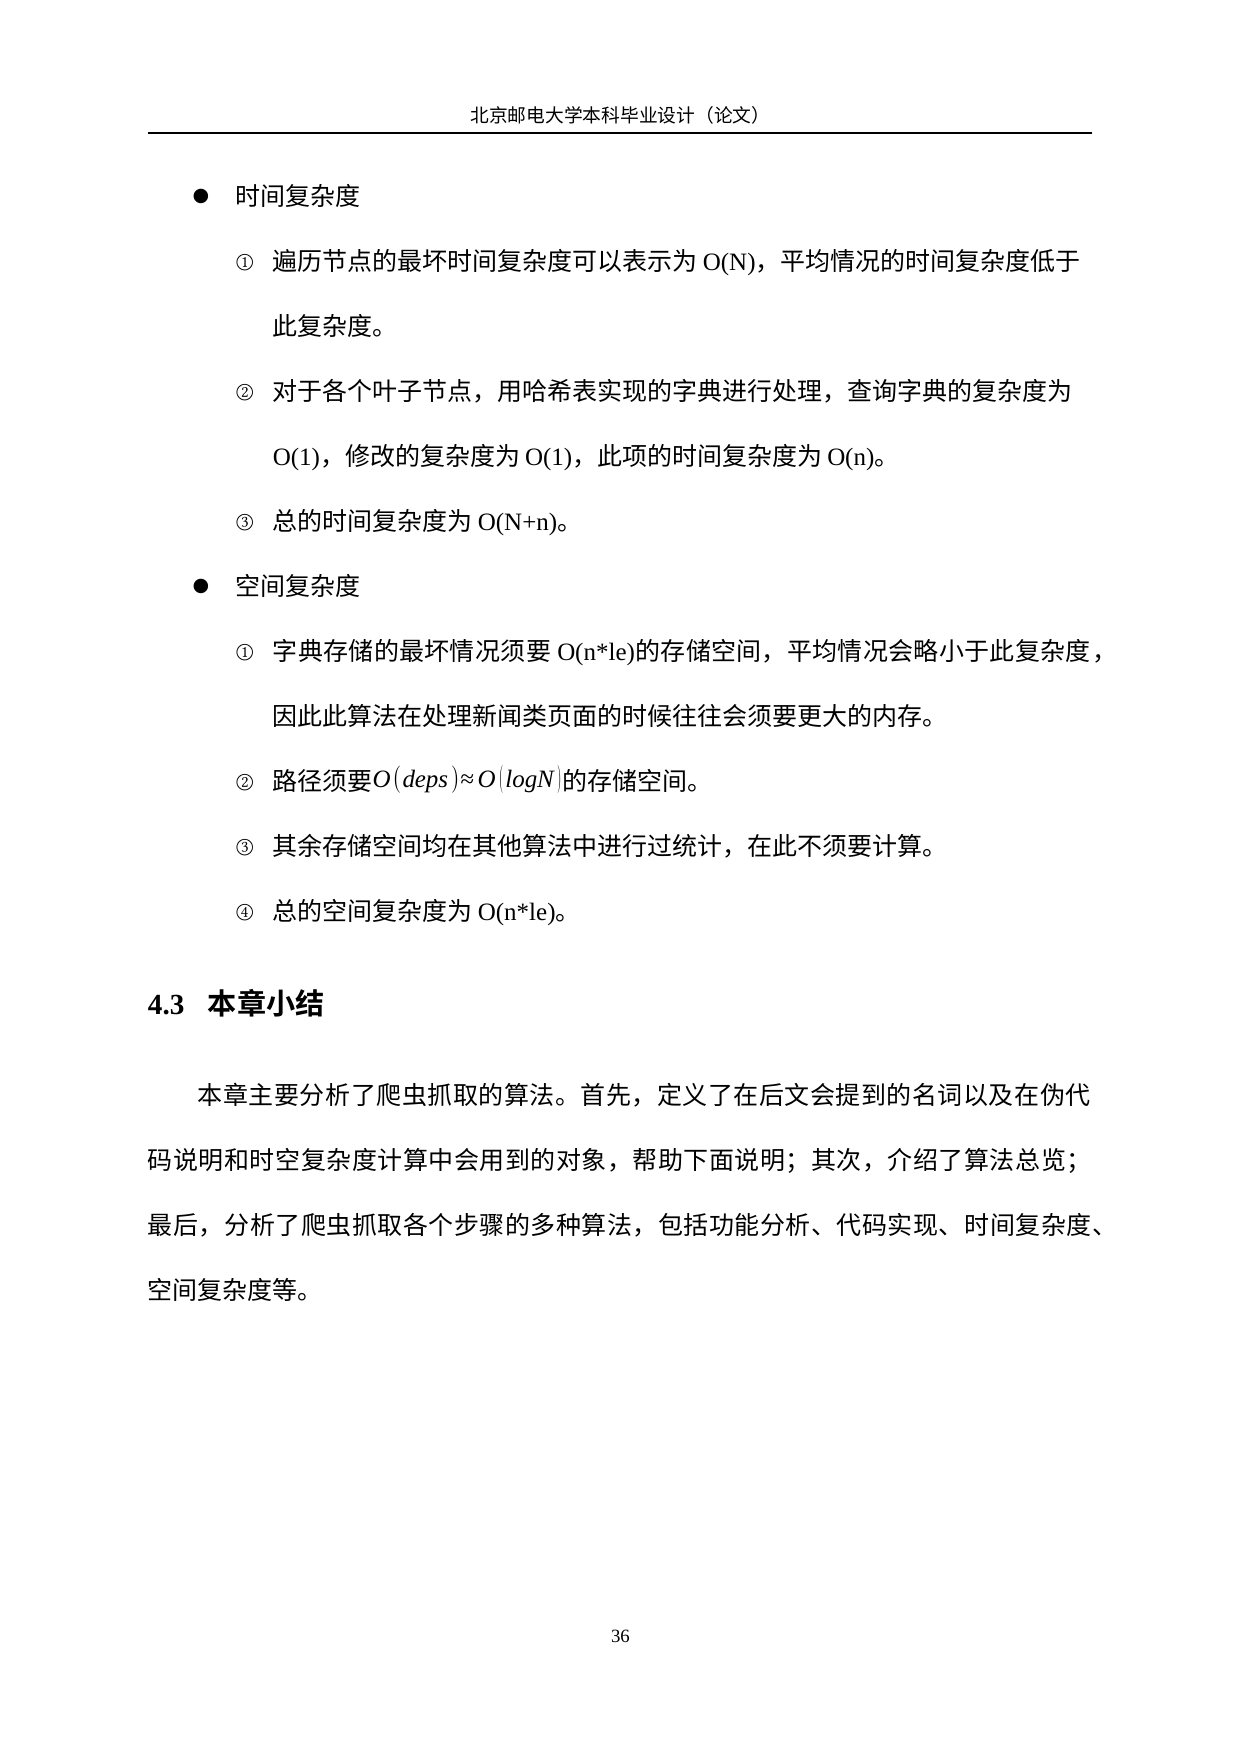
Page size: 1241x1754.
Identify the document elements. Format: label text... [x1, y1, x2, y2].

text 本章主要分析了爬虫抓取的算法。首先，定义了在后文会提到的名词以及在伪代码说明和时空复杂度计算中会用到的对象，帮助下面说明；其次，介绍了算法总览；最后，分析了爬虫抓取各个步骤的多种算法，包括功能分析、代码实现、时间复杂度、空间复杂度等。 [148, 1061, 1092, 1321]
list 对于各个叶子节点，用哈希表实现的字典进行处理，查询字典的复杂度为O(1)，修改的复杂度为O(1)，此项的时间复杂度为O(n)。 [235, 357, 1092, 487]
list 时间复杂度 [191, 162, 1092, 227]
list 总的空间复杂度为O(n*le)。 [235, 877, 1092, 942]
list 字典存储的最坏情况须要O(n*le)的存储空间，平均情况会略小于此复杂度，因此此算法在处理新闻类页面的时候往往会须要更大的内存。 [235, 617, 1092, 747]
list 路径须要的存储空间。 [235, 747, 1092, 812]
list 遍历节点的最坏时间复杂度可以表示为O(N)，平均情况的时间复杂度低于此复杂度。 [235, 227, 1092, 357]
list 空间复杂度 [191, 552, 1092, 617]
subtitle 本章小结 [148, 969, 1092, 1034]
list 其余存储空间均在其他算法中进行过统计，在此不须要计算。 [235, 812, 1092, 877]
list 总的时间复杂度为O(N+n)。 [235, 487, 1092, 552]
